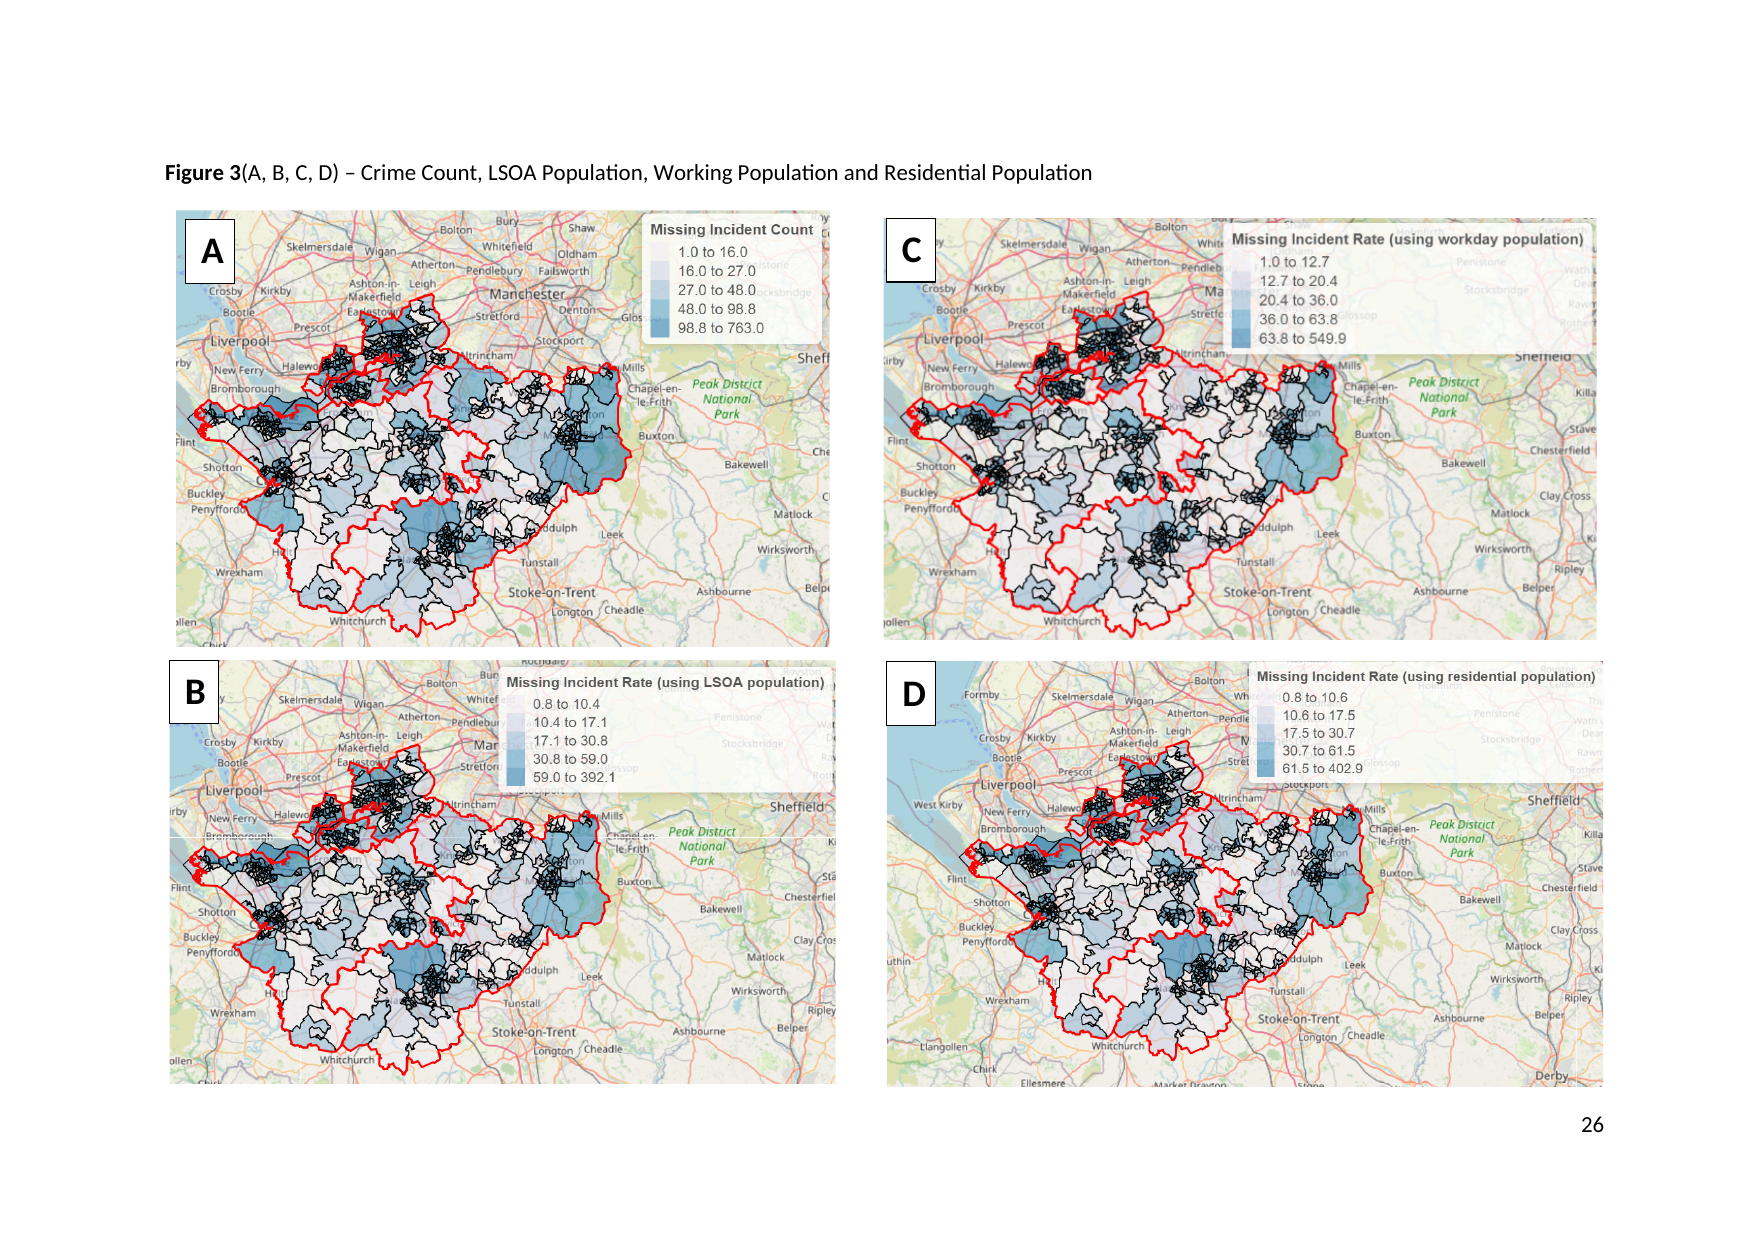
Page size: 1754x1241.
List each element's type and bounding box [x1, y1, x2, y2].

picture [883, 218, 1597, 640]
picture [176, 211, 830, 647]
picture [886, 661, 1604, 1087]
picture [169, 660, 836, 1084]
